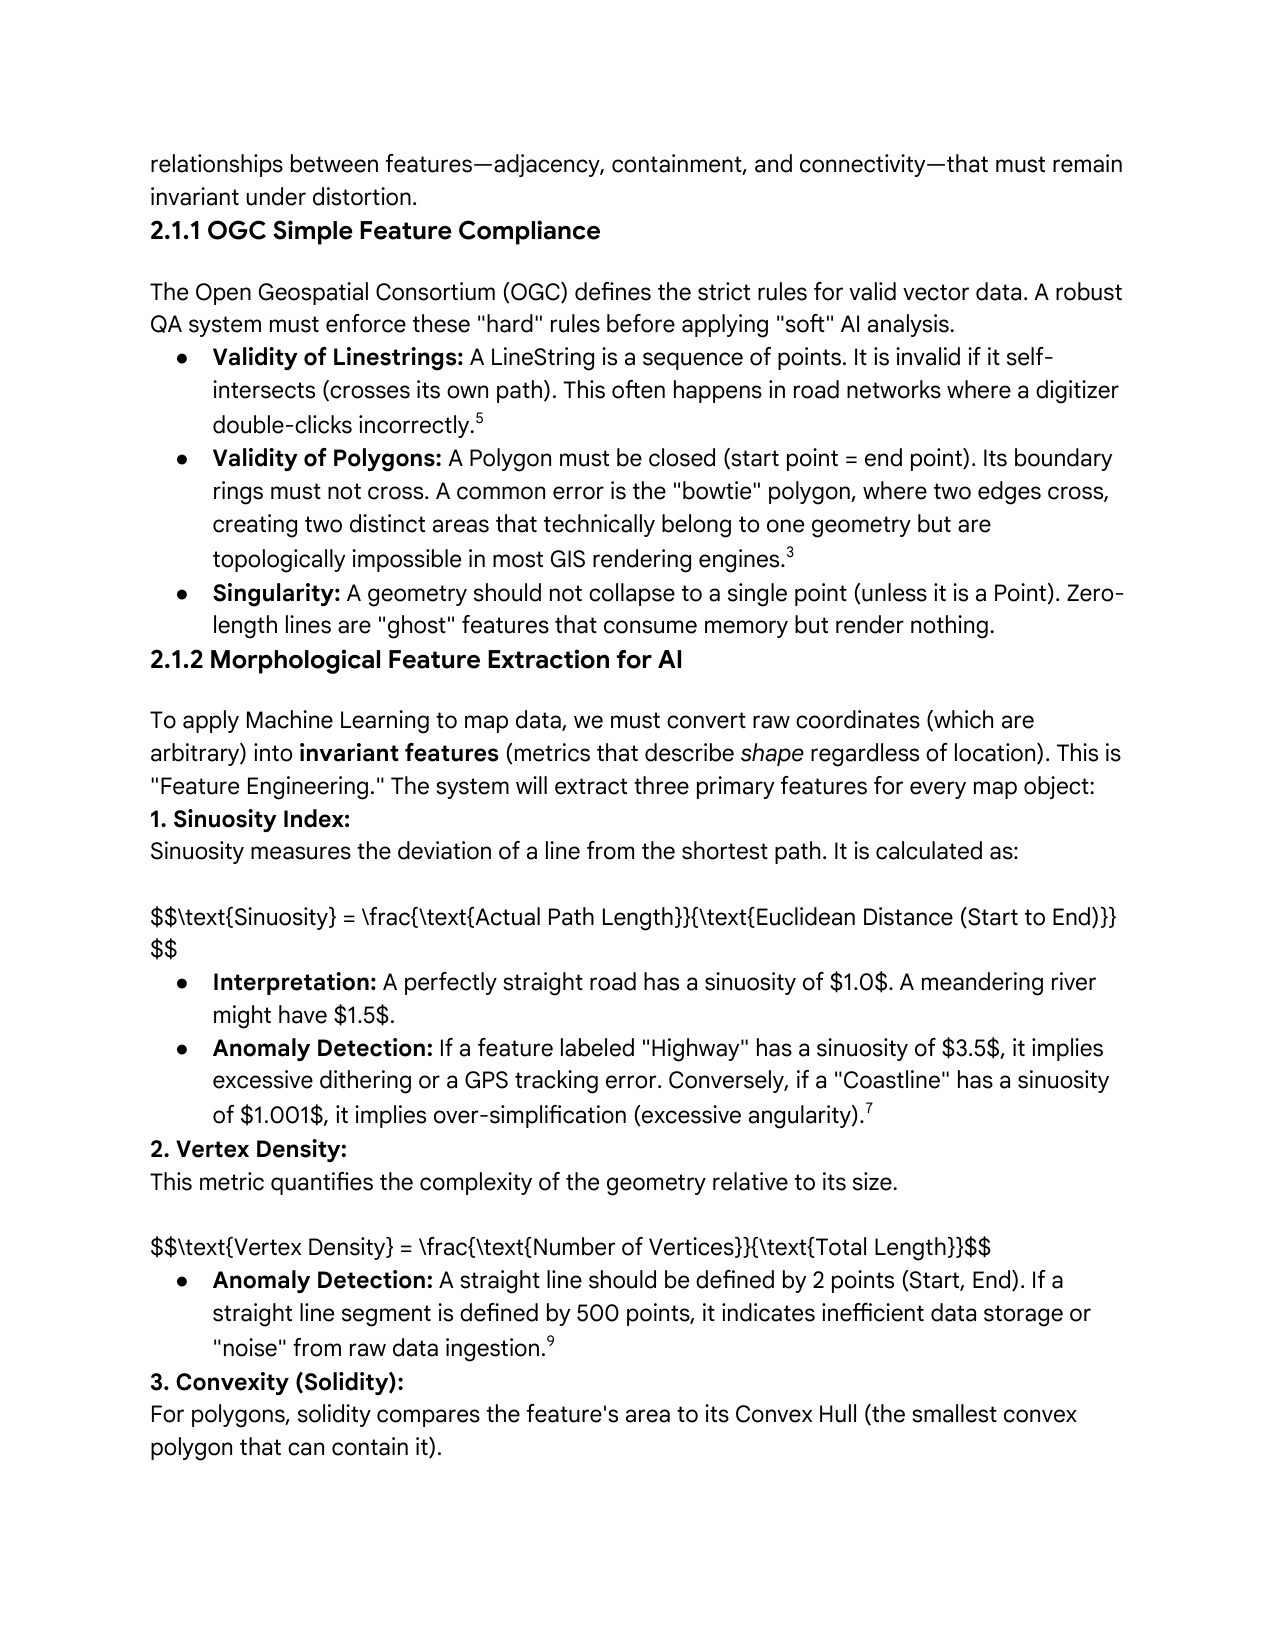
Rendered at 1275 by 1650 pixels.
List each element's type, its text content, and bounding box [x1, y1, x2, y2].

list Singularity: A geometry should not collapse to a single point (unless it is a Point). Zero-length lines are "ghost" features that consume memory but render nothing. [175, 579, 1125, 640]
list Interpretation: A perfectly straight road has a sinuosity of $1.0$. A meandering river might have $1.5$. [175, 968, 1125, 1030]
text For polygons, solidity compares the feature's area to its Convex Hull (the smallest convex polygon that can contain it). [150, 1400, 1125, 1462]
list Validity of Polygons: A Polygon must be closed (start point = end point). Its boundary rings must not cross. A common error is the "bowtie" polygon, where two edges cross, creating two distinct areas that technically belong to one geometry but are topologically impossible in most GIS rendering engines.3 [175, 445, 1125, 574]
list Anomaly Detection: A straight line should be defined by 2 points (Start, End). If a straight line segment is defined by 500 points, it indicates inefficient data storage or "noise" from raw data ingestion.9 [175, 1266, 1125, 1363]
text 3. Convexity (Solidity): [150, 1368, 1125, 1396]
text The Open Geospatial Consortium (OGC) defines the strict rules for valid vector data. A robust QA system must enforce these "hard" rules before applying "soft" AI analysis. [150, 278, 1125, 339]
text This metric quantifies the complexity of the geometry relative to its size. [150, 1168, 1125, 1197]
text To apply Machine Learning to map data, we must convert raw coordinates (which are arbitrary) into invariant features (metrics that describe shape regardless of location). This is "Feature Engineering." The system will extract three primary features for every map object: [150, 707, 1125, 801]
text $$\text{Sinuosity} = \frac{\text{Actual Path Length}}{\text{Euclidean Distance (Start to End)}}$$ [150, 903, 1125, 964]
subtitle 2.1.1 OGC Simple Feature Compliance [150, 215, 1125, 247]
list Anomaly Detection: If a feature labeled "Highway" has a sinuosity of $3.5$, it implies excessive dithering or a GPS tracking error. Conversely, if a "Coastline" has a sinuosity of $1.001$, it implies over-simplification (excessive angularity).7 [175, 1034, 1125, 1131]
subtitle 2.1.2 Morphological Feature Extraction for AI [150, 644, 1125, 676]
text Sinuosity measures the deviation of a line from the shortest path. It is calculated as: [150, 837, 1125, 866]
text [150, 150, 1125, 211]
text 2. Vertex Density: [150, 1135, 1125, 1164]
list Validity of Linestrings: A LineString is a sequence of points. It is invalid if it self-intersects (crosses its own path). This often happens in road networks where a digitizer double-clicks incorrectly.5 [175, 343, 1125, 440]
text 1. Sinuosity Index: [150, 805, 1125, 833]
text $$\text{Vertex Density} = \frac{\text{Number of Vertices}}{\text{Total Length}}$$ [150, 1233, 1125, 1262]
